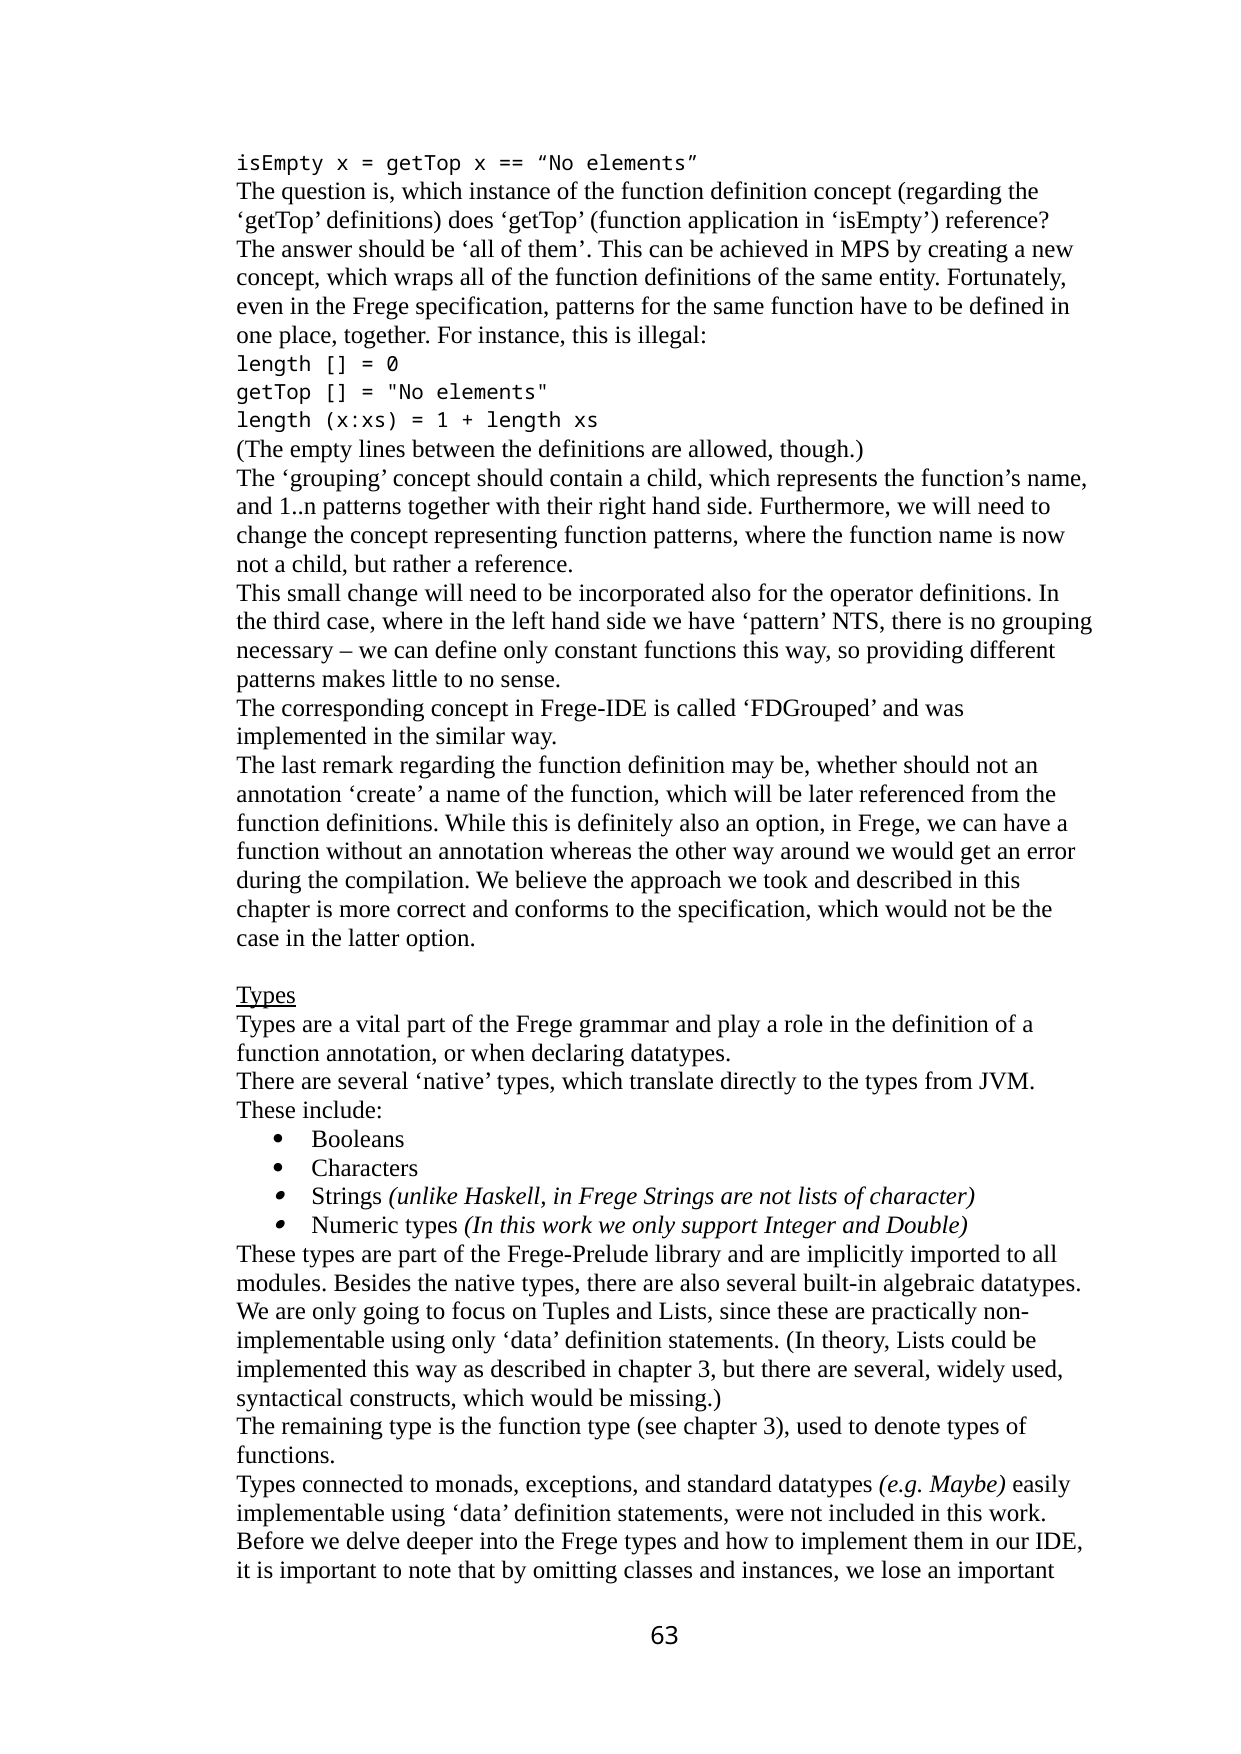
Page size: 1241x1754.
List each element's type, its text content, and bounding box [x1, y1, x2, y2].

text The corresponding concept in Frege-IDE is called ‘FDGrouped’ and was implemented in the similar way. [236, 693, 1092, 750]
text These types are part of the Frege-Prelude library and are implicitly imported to all modules. Besides the native types, there are also several built-in algebraic datatypes. We are only going to focus on Tuples and Lists, since these are practically non-implementable using only ‘data’ definition statements. (In theory, Lists could be implemented this way as described in chapter 3, but there are several, widely used, syntactical constructs, which would be missing.) [236, 1239, 1092, 1411]
text (The empty lines between the definitions are allowed, though.) [236, 434, 1092, 463]
text getTop [] = "No elements" [236, 377, 1092, 406]
text This small change will need to be incorporated also for the operator definitions. In the third case, where in the left hand side we have ‘pattern’ NTS, there is no grouping necessary – we can define only constant functions this way, so providing different patterns makes little to no sense. [236, 578, 1092, 693]
text Types [236, 980, 1092, 1009]
text isEmpty x = getTop x == “No elements” [236, 148, 1092, 176]
list Characters [274, 1153, 1092, 1181]
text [236, 1526, 1092, 1584]
list Numeric types (In this work we only support Integer and Double) [274, 1210, 1092, 1239]
text The ‘grouping’ concept should contain a child, which represents the function’s name, and 1..n patterns together with their right hand side. Furthermore, we will need to change the concept representing function patterns, where the function name is now not a child, but rather a reference. [236, 463, 1092, 578]
list Strings (unlike Haskell, in Frege Strings are not lists of character) [274, 1181, 1092, 1210]
text Types connected to monads, exceptions, and standard datatypes (e.g. Maybe) easily implementable using ‘data’ definition statements, were not included in this work. [236, 1469, 1092, 1526]
text Types are a vital part of the Frege grammar and play a role in the definition of a function annotation, or when declaring datatypes. [236, 1009, 1092, 1066]
text length (x:xs) = 1 + length xs [236, 406, 1092, 434]
text There are several ‘native’ types, which translate directly to the types from JVM. These include: [236, 1066, 1092, 1124]
list Booleans [274, 1124, 1092, 1153]
text length [] = 0 [236, 349, 1092, 377]
text The question is, which instance of the function definition concept (regarding the ‘getTop’ definitions) does ‘getTop’ (function application in ‘isEmpty’) reference? The answer should be ‘all of them’. This can be achieved in MPS by creating a new concept, which wraps all of the function definitions of the same entity. Fortunately, even in the Frege specification, patterns for the same function have to be defined in one place, together. For instance, this is illegal: [236, 176, 1092, 349]
text The remaining type is the function type (see chapter 3), used to denote types of functions. [236, 1411, 1092, 1469]
text The last remark regarding the function definition may be, whether should not an annotation ‘create’ a name of the function, which will be later referenced from the function definitions. While this is definitely also an option, in Frege, we can have a function without an annotation whereas the other way around we would get an error during the compilation. We believe the approach we took and described in this chapter is more correct and conforms to the specification, which would not be the case in the latter option. [236, 750, 1092, 951]
